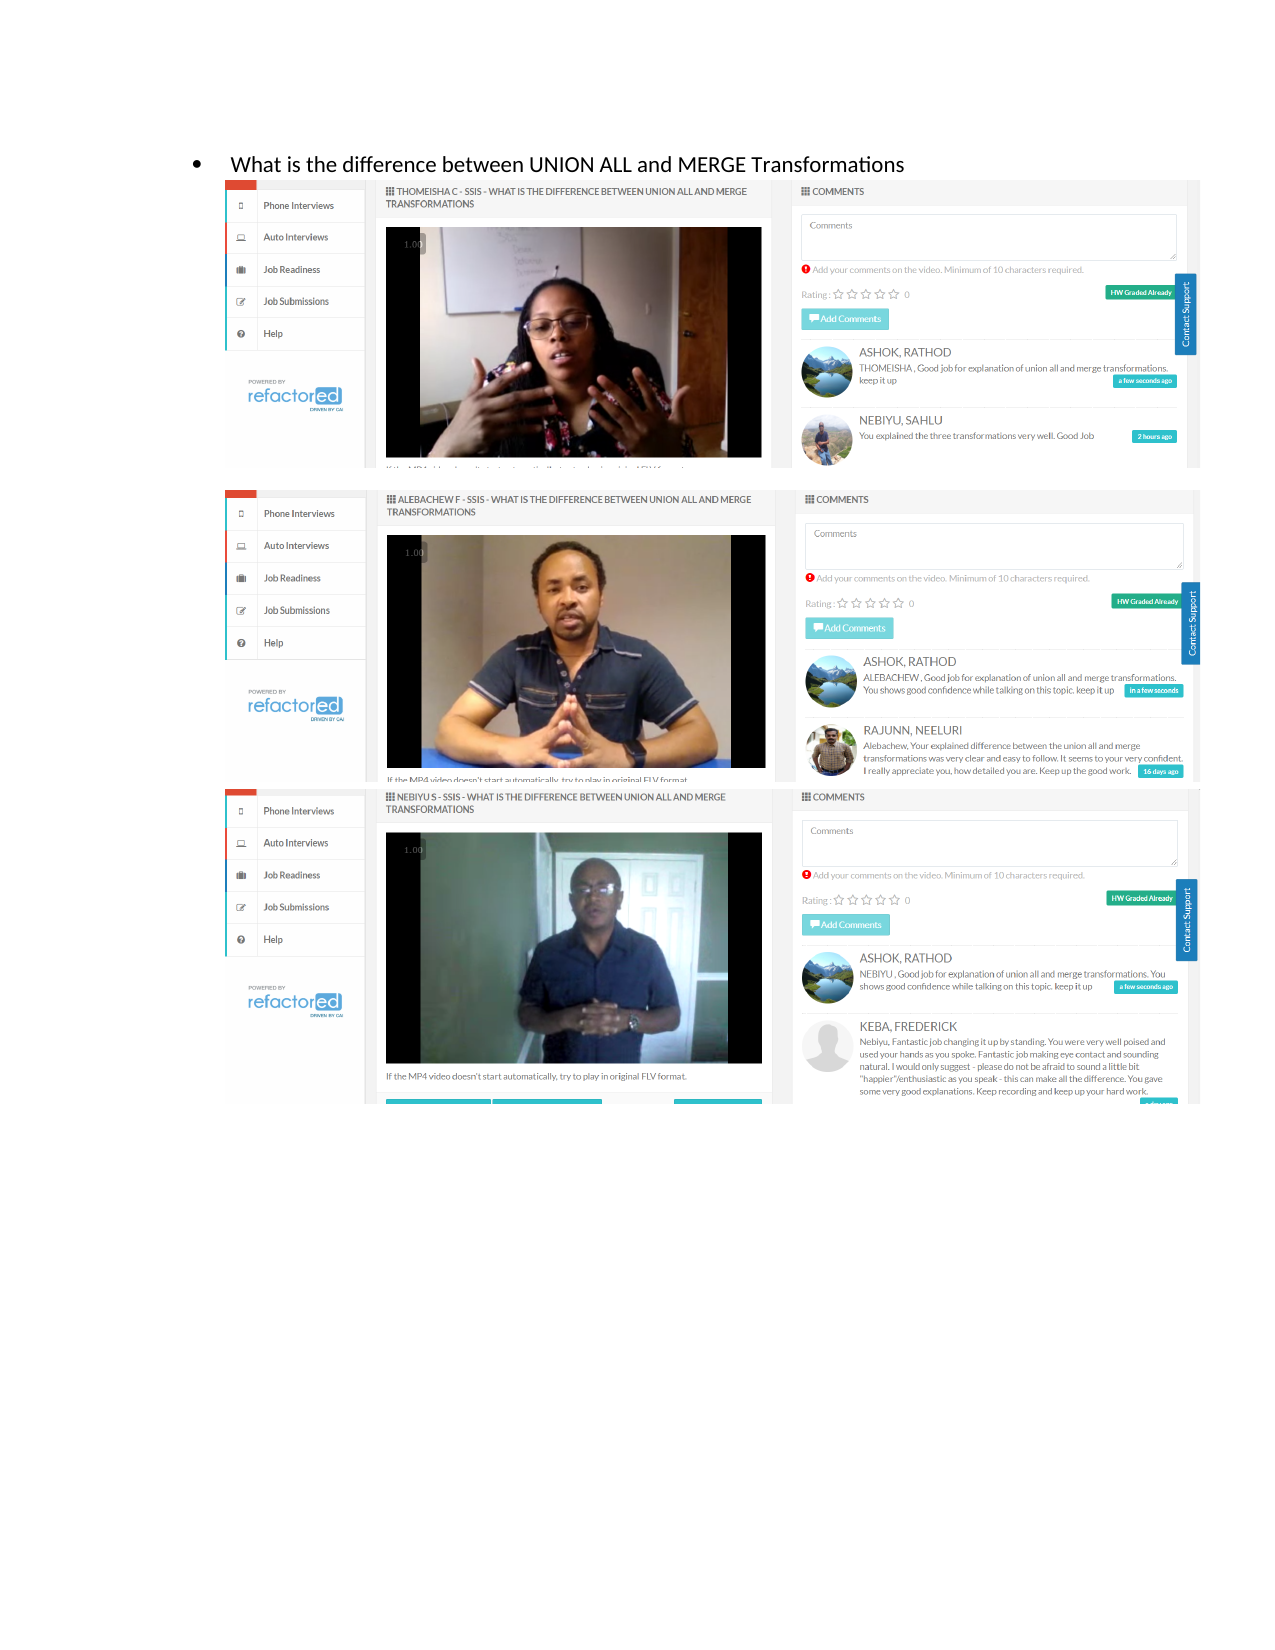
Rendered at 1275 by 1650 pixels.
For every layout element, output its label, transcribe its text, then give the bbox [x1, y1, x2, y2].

picture [225, 789, 1200, 1104]
list What is the difference between UNION ALL and MERGE Transformations [193, 150, 1125, 178]
picture [225, 180, 1200, 468]
picture [225, 490, 1200, 782]
